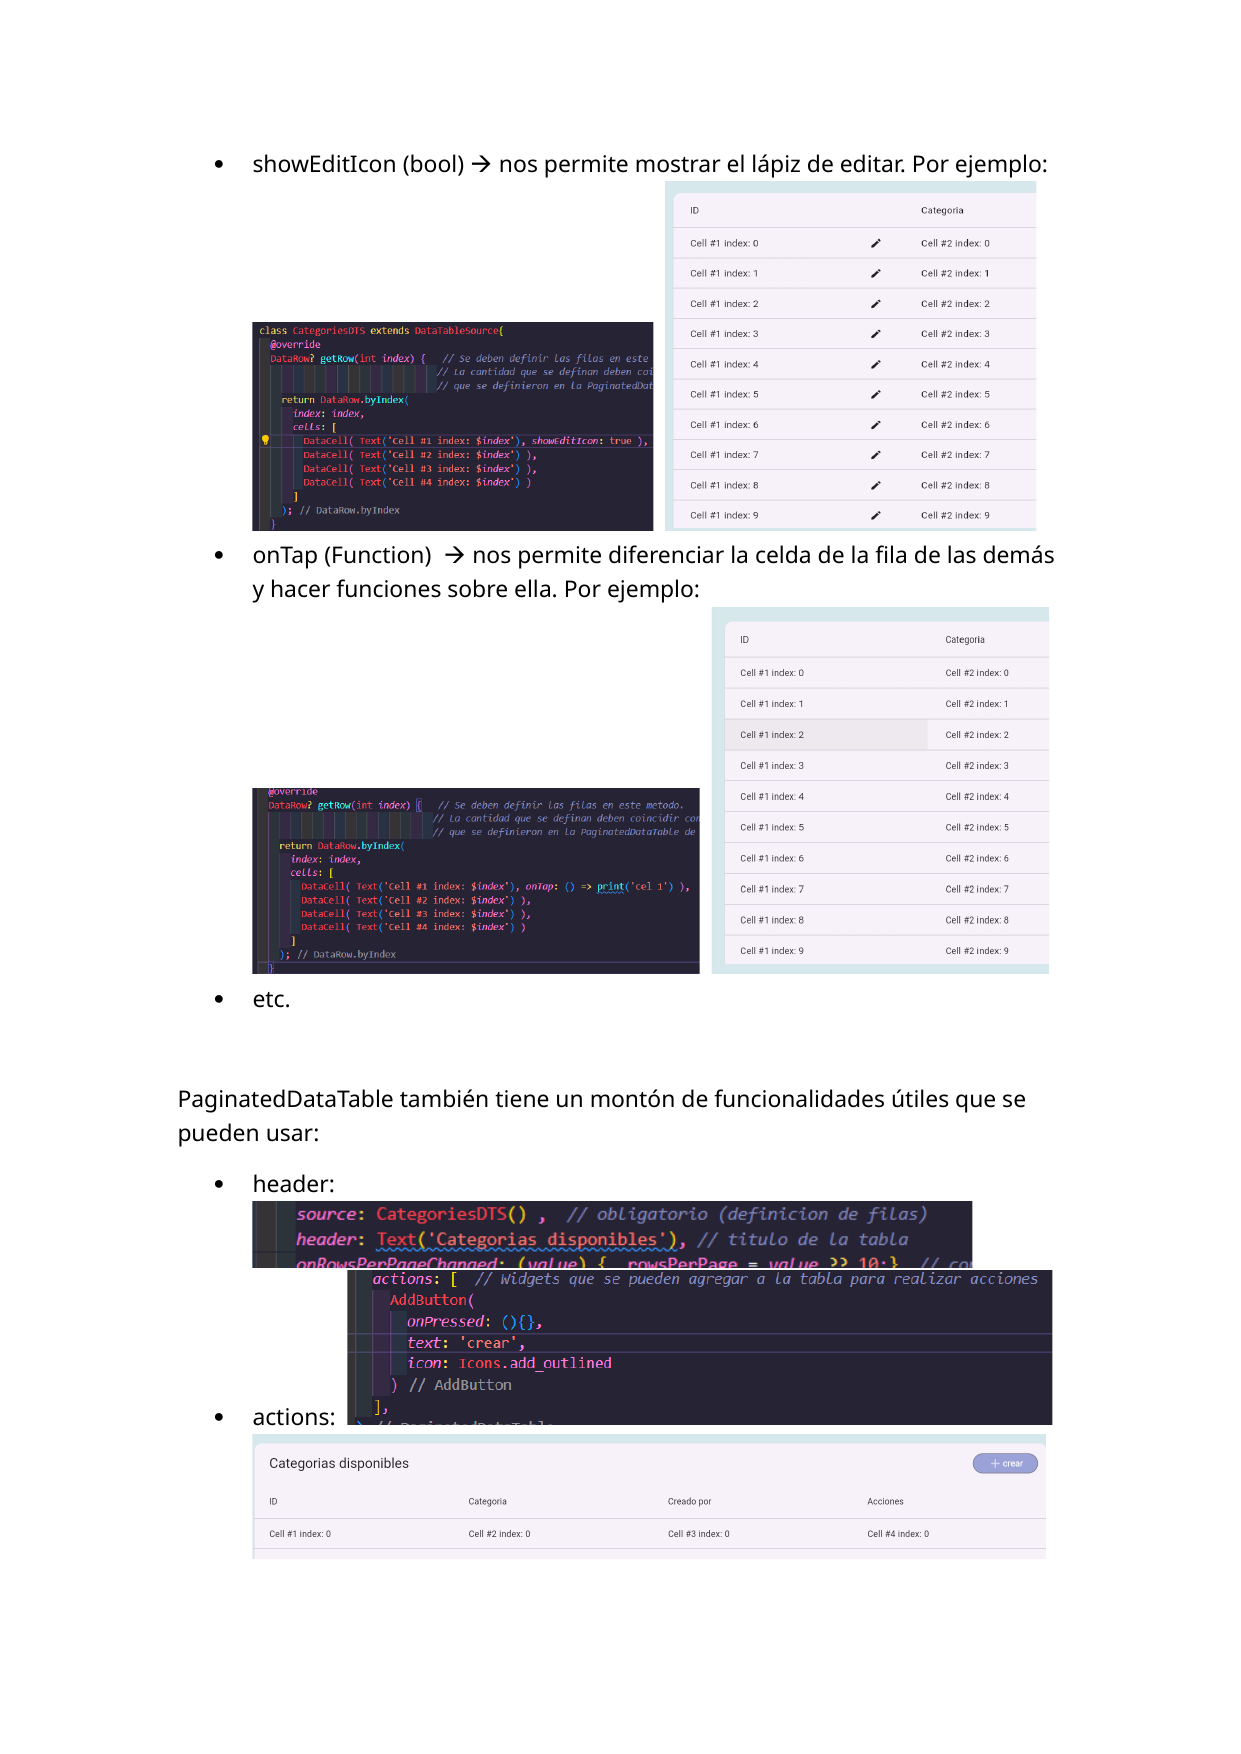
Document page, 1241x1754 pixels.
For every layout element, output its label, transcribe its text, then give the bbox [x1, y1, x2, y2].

picture [252, 1434, 1046, 1559]
picture [252, 1201, 973, 1268]
picture [252, 322, 654, 531]
picture [252, 788, 700, 974]
list etc. [215, 982, 1063, 1014]
picture [347, 1270, 1053, 1425]
text PaginatedDataTable también tiene un montón de funcionalidades útiles que se pueden usar: [177, 1083, 1063, 1148]
picture [711, 607, 1050, 974]
picture [665, 181, 1037, 531]
